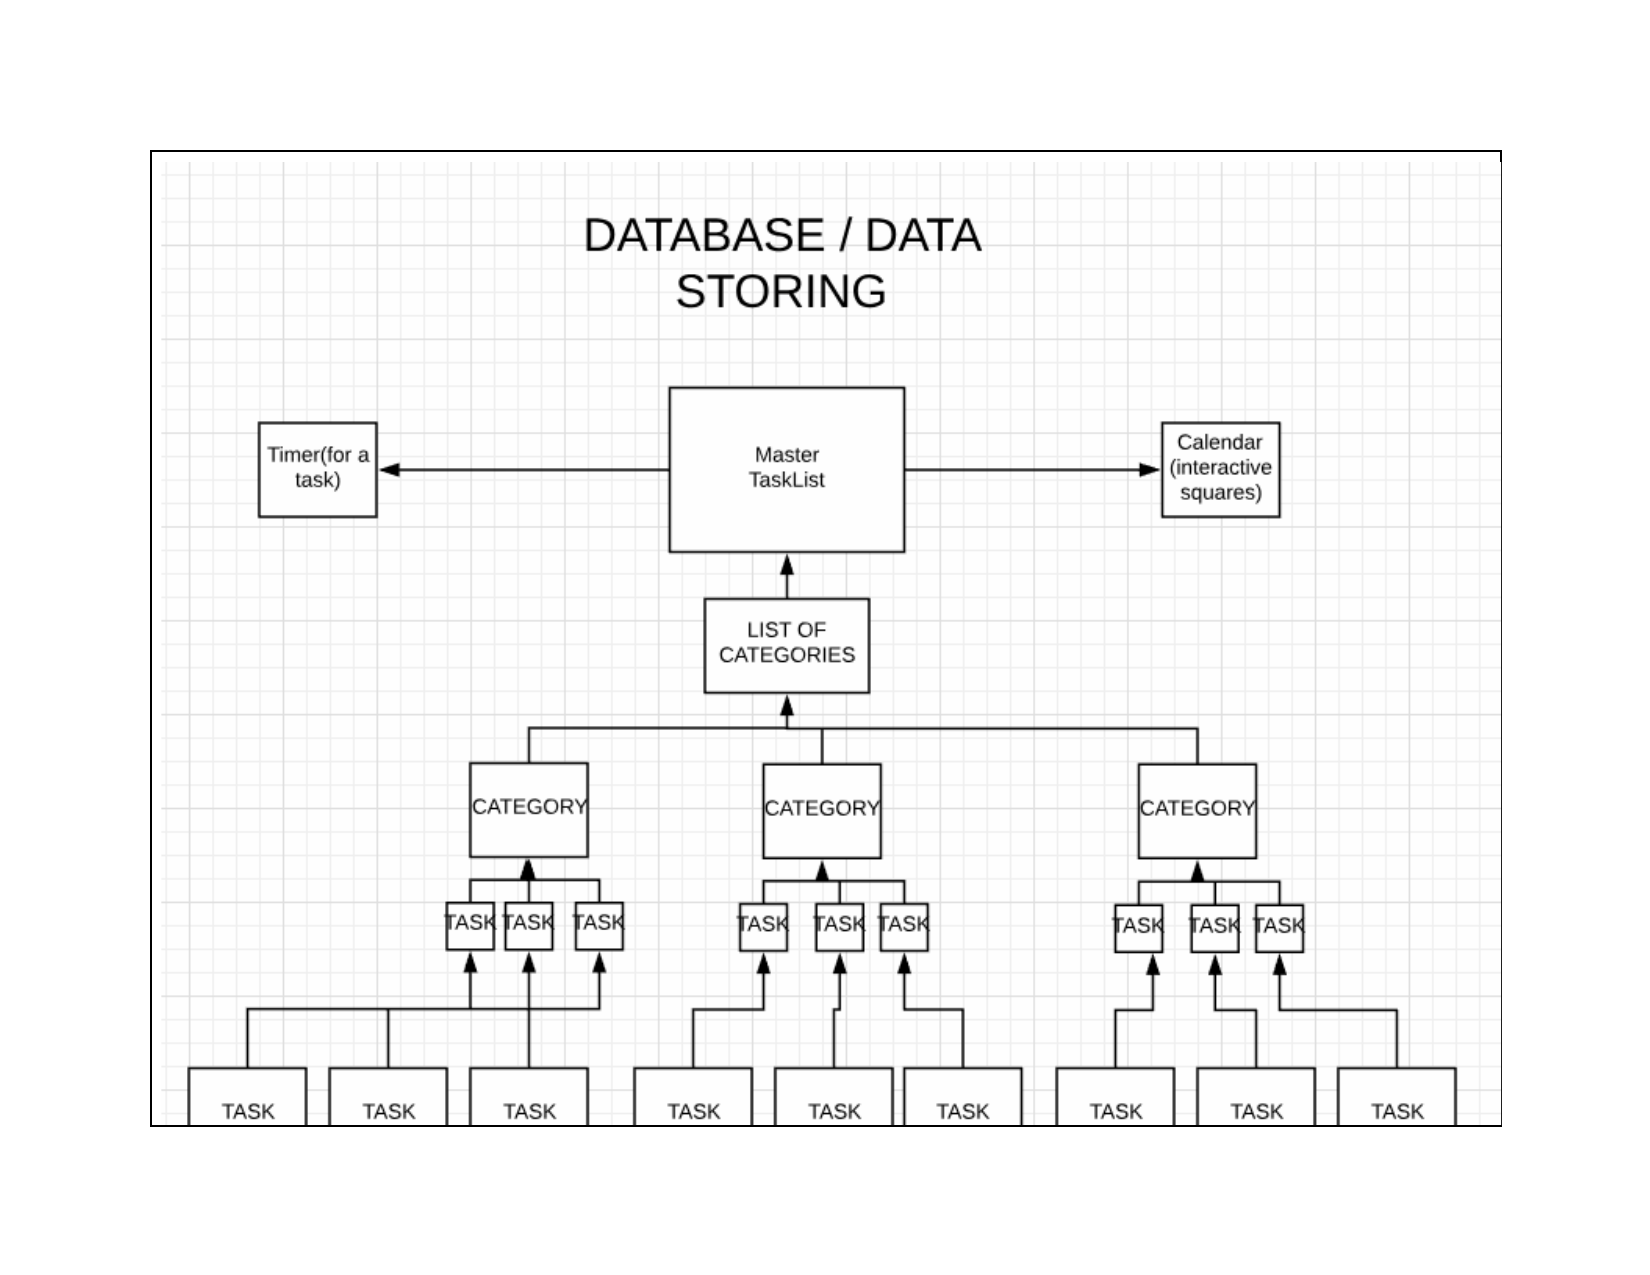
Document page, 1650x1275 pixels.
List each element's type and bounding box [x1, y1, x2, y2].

picture [161, 162, 1502, 1125]
table_header [152, 152, 1500, 1125]
